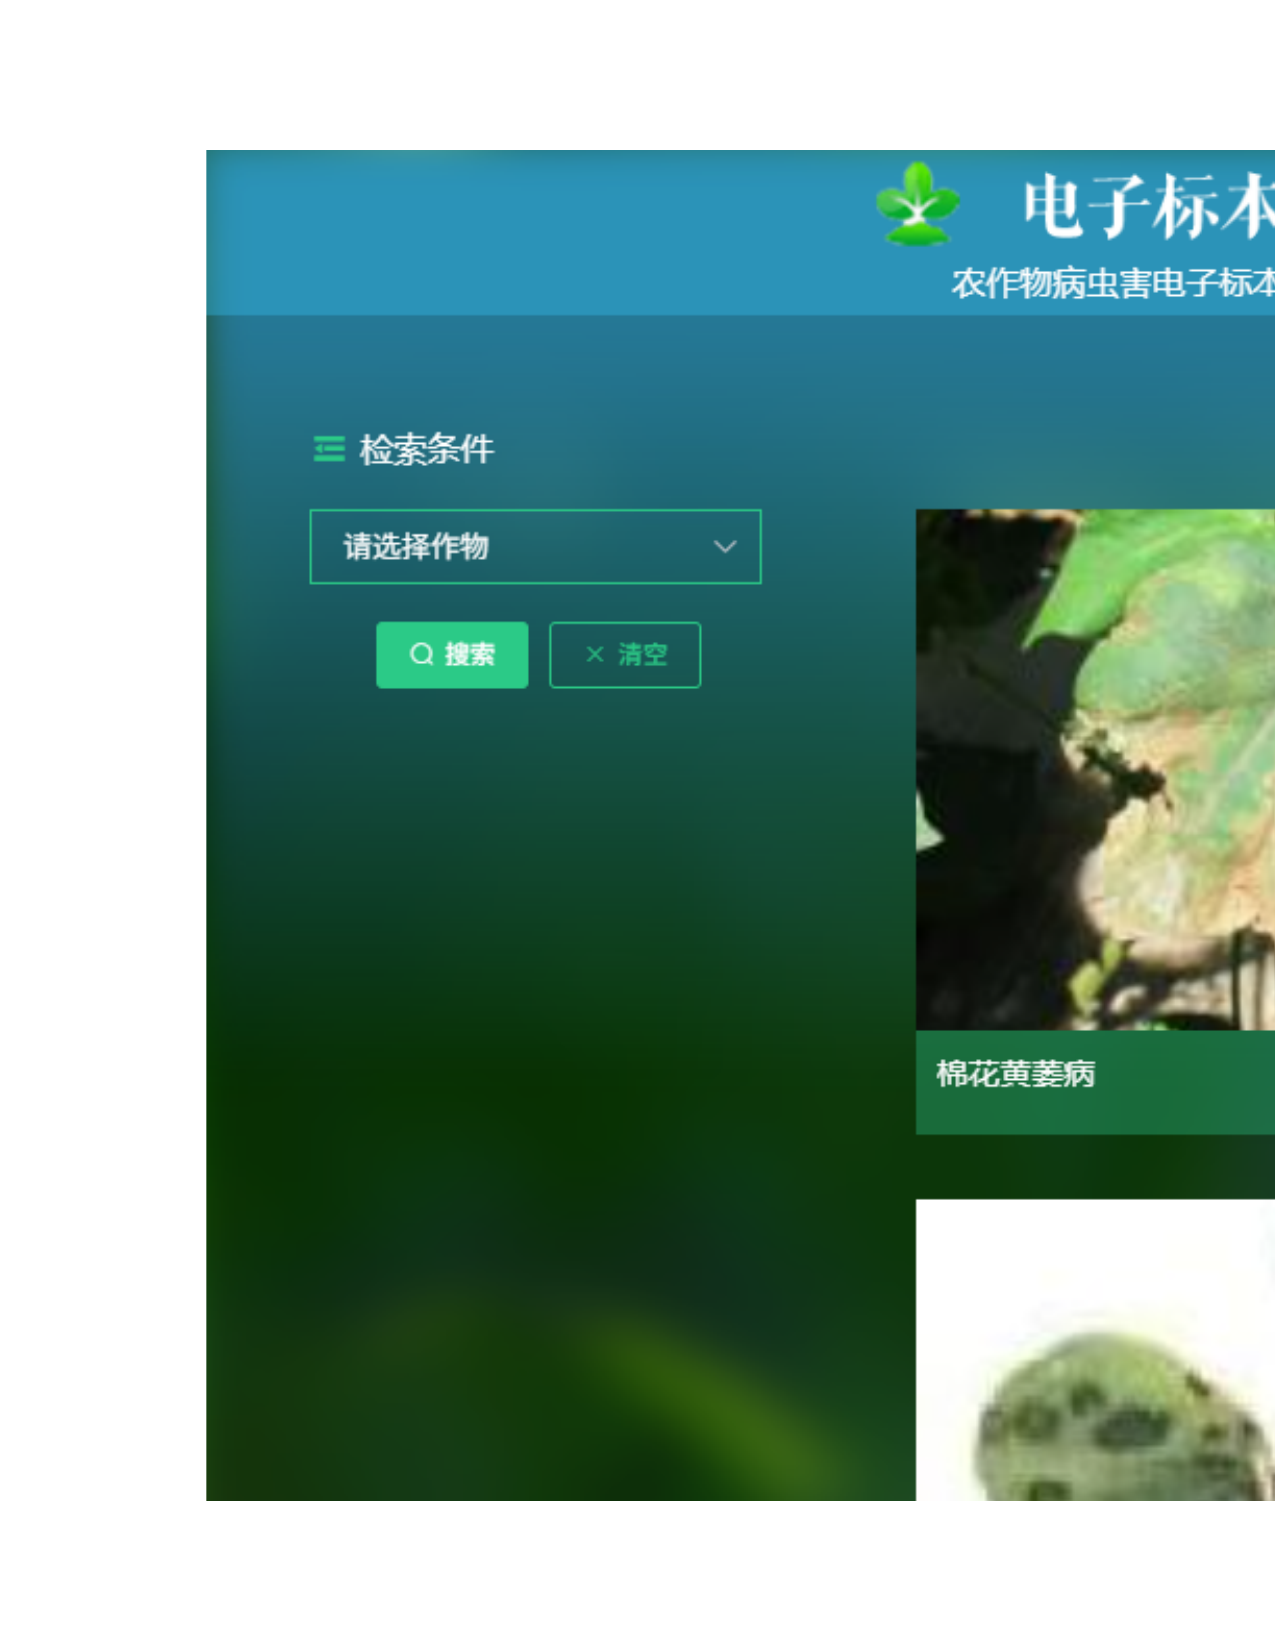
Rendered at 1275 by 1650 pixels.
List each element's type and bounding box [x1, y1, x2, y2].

picture [206, 150, 1275, 1501]
